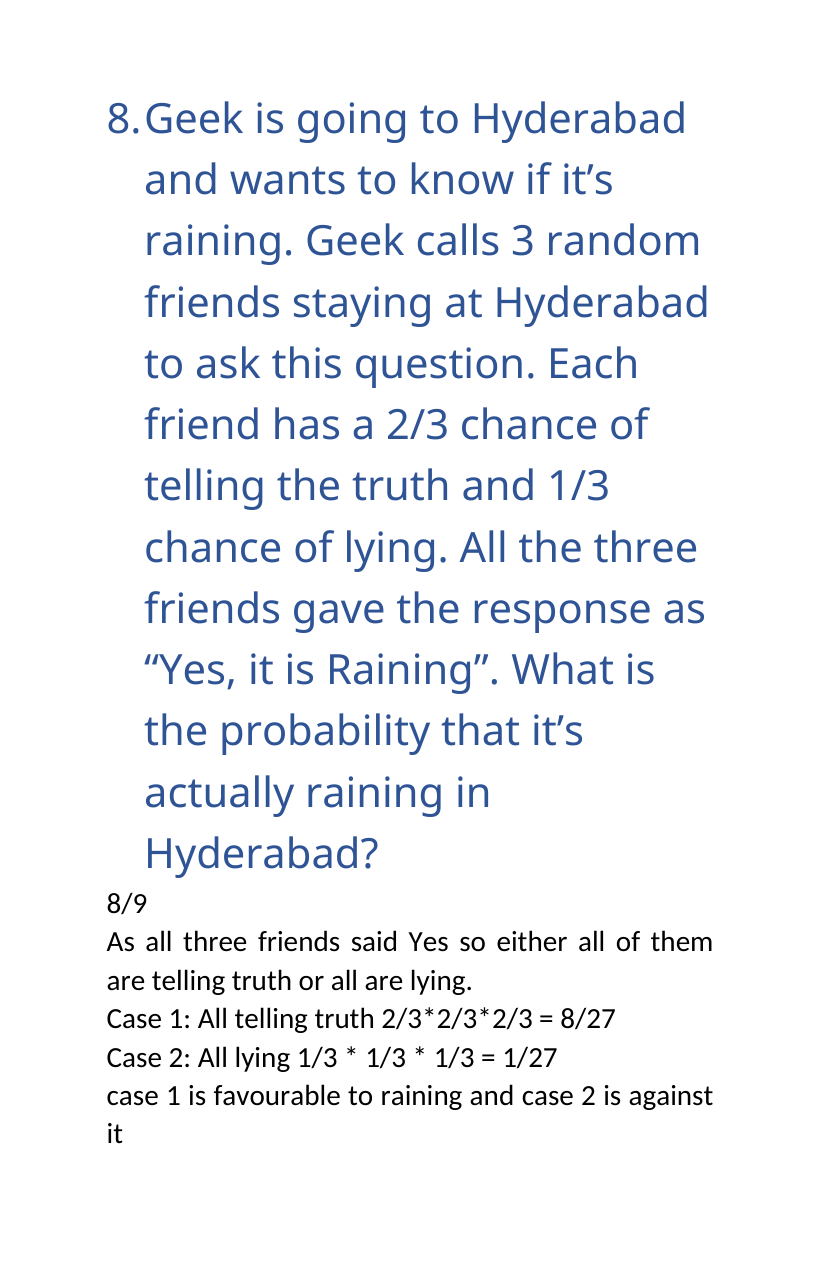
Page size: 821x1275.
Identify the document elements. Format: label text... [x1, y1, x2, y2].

text Case 2: All lying 1/3 * 1/3 * 1/3 = 1/27 [106, 1039, 714, 1074]
text case 1 is favourable to raining and case 2 is against it [106, 1077, 714, 1151]
text 8/9 [106, 885, 714, 921]
subtitle Geek is going to Hyderabad and wants to know if it’s raining. Geek calls 3 random friends staying at Hyderabad to ask this question. Each friend has a 2/3 chance of telling the truth and 1/3 chance of lying. All the three friends gave the response as “Yes, it is Raining”. What is the probability that it’s actually raining in Hyderabad? [106, 89, 714, 880]
text As all three friends said Yes so either all of them are telling truth or all are lying. [106, 923, 714, 997]
text Case 1: All telling truth 2/3*2/3*2/3 = 8/27 [106, 1000, 714, 1036]
